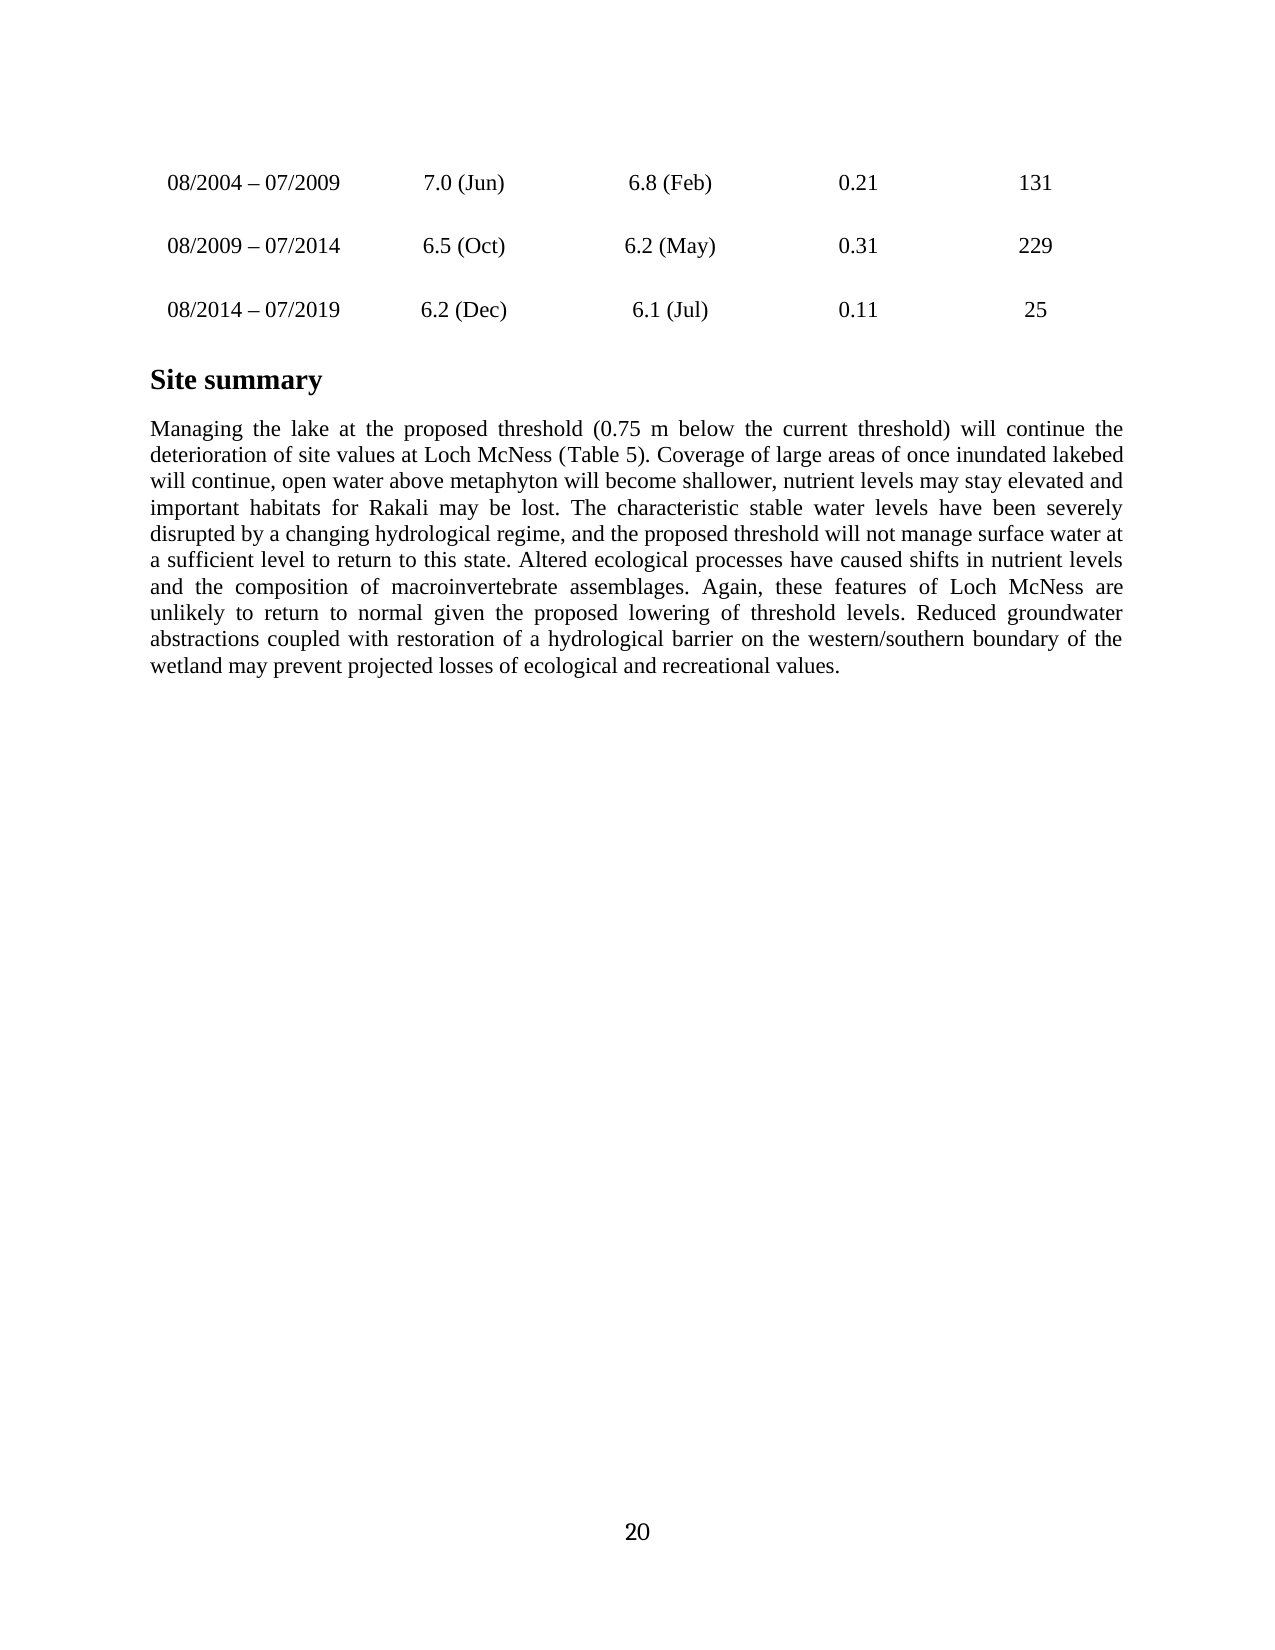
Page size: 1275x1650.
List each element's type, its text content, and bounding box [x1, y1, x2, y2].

table_cell 0.11 [770, 278, 947, 342]
table_cell 08/2004 – 07/2009 [150, 150, 357, 214]
table_cell 6.1 (Jul) [571, 278, 770, 342]
table_cell 131 [947, 150, 1124, 214]
table_cell 6.2 (Dec) [357, 278, 571, 342]
table_cell 229 [947, 214, 1124, 278]
subtitle Site summary [150, 362, 1125, 396]
table_cell 7.0 (Jun) [357, 150, 571, 214]
table_cell 6.2 (May) [571, 214, 770, 278]
text Managing the lake at the proposed threshold (0.75 m below the current threshold) will continue the deterioration of site values at Loch McNess (Table 5). Coverage of large areas of once inundated lakebed will continue, open water above metaphyton will become shallower, nutrient levels may stay elevated and important habitats for Rakali may be lost. The characteristic stable water levels have been severely disrupted by a changing hydrological regime, and the proposed threshold will not manage surface water at a sufficient level to return to this state. Altered ecological processes have caused shifts in nutrient levels and the composition of macroinvertebrate assemblages. Again, these features of Loch McNess are unlikely to return to normal given the proposed lowering of threshold levels. Reduced groundwater abstractions coupled with restoration of a hydrological barrier on the western/southern boundary of the wetland may prevent projected losses of ecological and recreational values. [150, 415, 1125, 678]
table_cell 0.31 [770, 214, 947, 278]
table_cell 08/2014 – 07/2019 [150, 278, 357, 342]
table_cell 6.5 (Oct) [357, 214, 571, 278]
table_cell 0.21 [770, 150, 947, 214]
table_cell 25 [947, 278, 1124, 342]
table_cell 6.8 (Feb) [571, 150, 770, 214]
table_cell 08/2009 – 07/2014 [150, 214, 357, 278]
